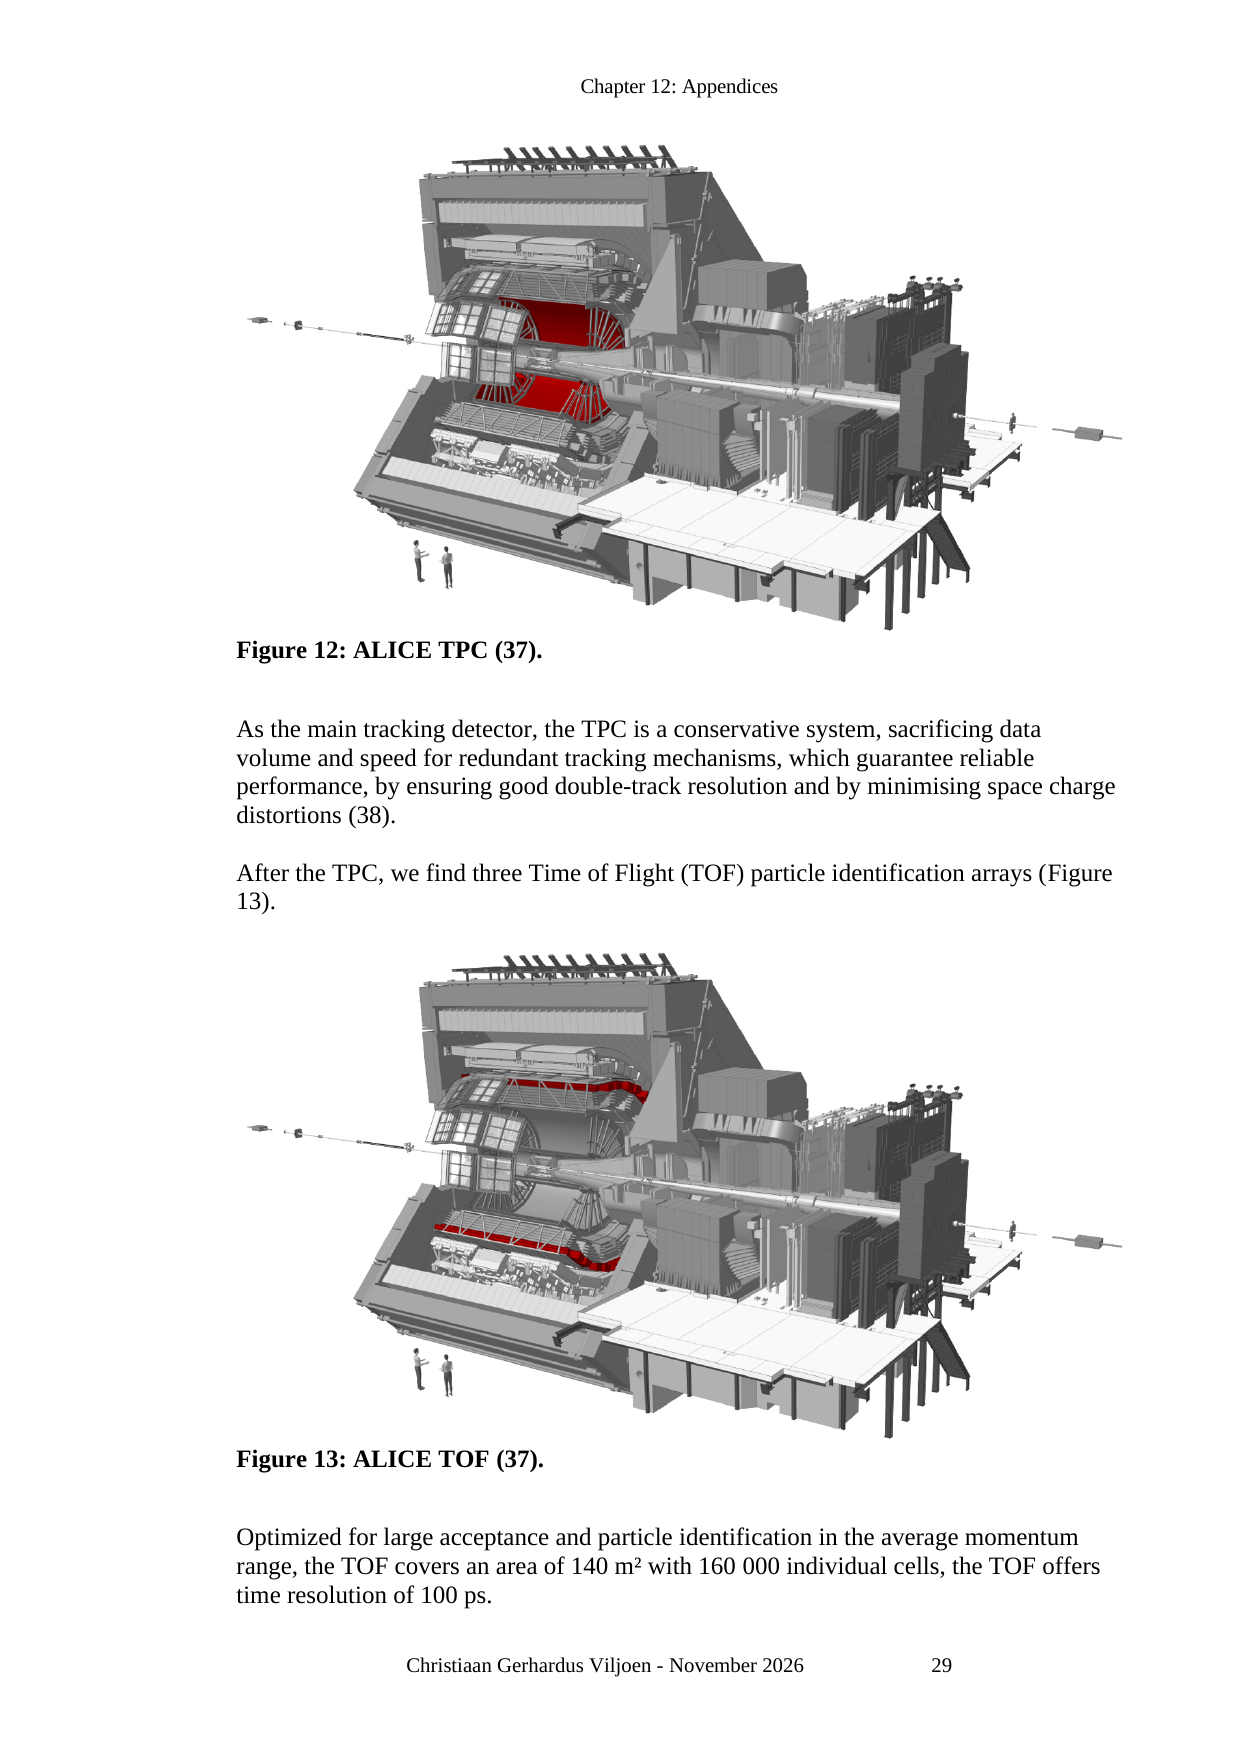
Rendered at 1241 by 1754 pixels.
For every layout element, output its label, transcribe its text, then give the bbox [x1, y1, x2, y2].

text Figure 12: ALICE TPC . [236, 636, 1122, 664]
text Figure 13: ALICE TOF . [236, 1444, 1122, 1473]
picture [236, 135, 1123, 636]
text As the main tracking detector, the TPC is a conservative system, sacrificing data volume and speed for redundant tracking mechanisms, which guarantee reliable performance, by ensuring good double-track resolution and by minimising space charge distortions . [236, 714, 1122, 829]
picture [236, 943, 1123, 1444]
text Optimized for large acceptance and particle identification in the average momentum range, the TOF covers an area of 140 m² with 160 000 individual cells, the TOF offers time resolution of 100 ps. [236, 1522, 1122, 1608]
text After the TPC, we find three Time of Flight (TOF) particle identification arrays (Figure 13). [236, 858, 1122, 915]
